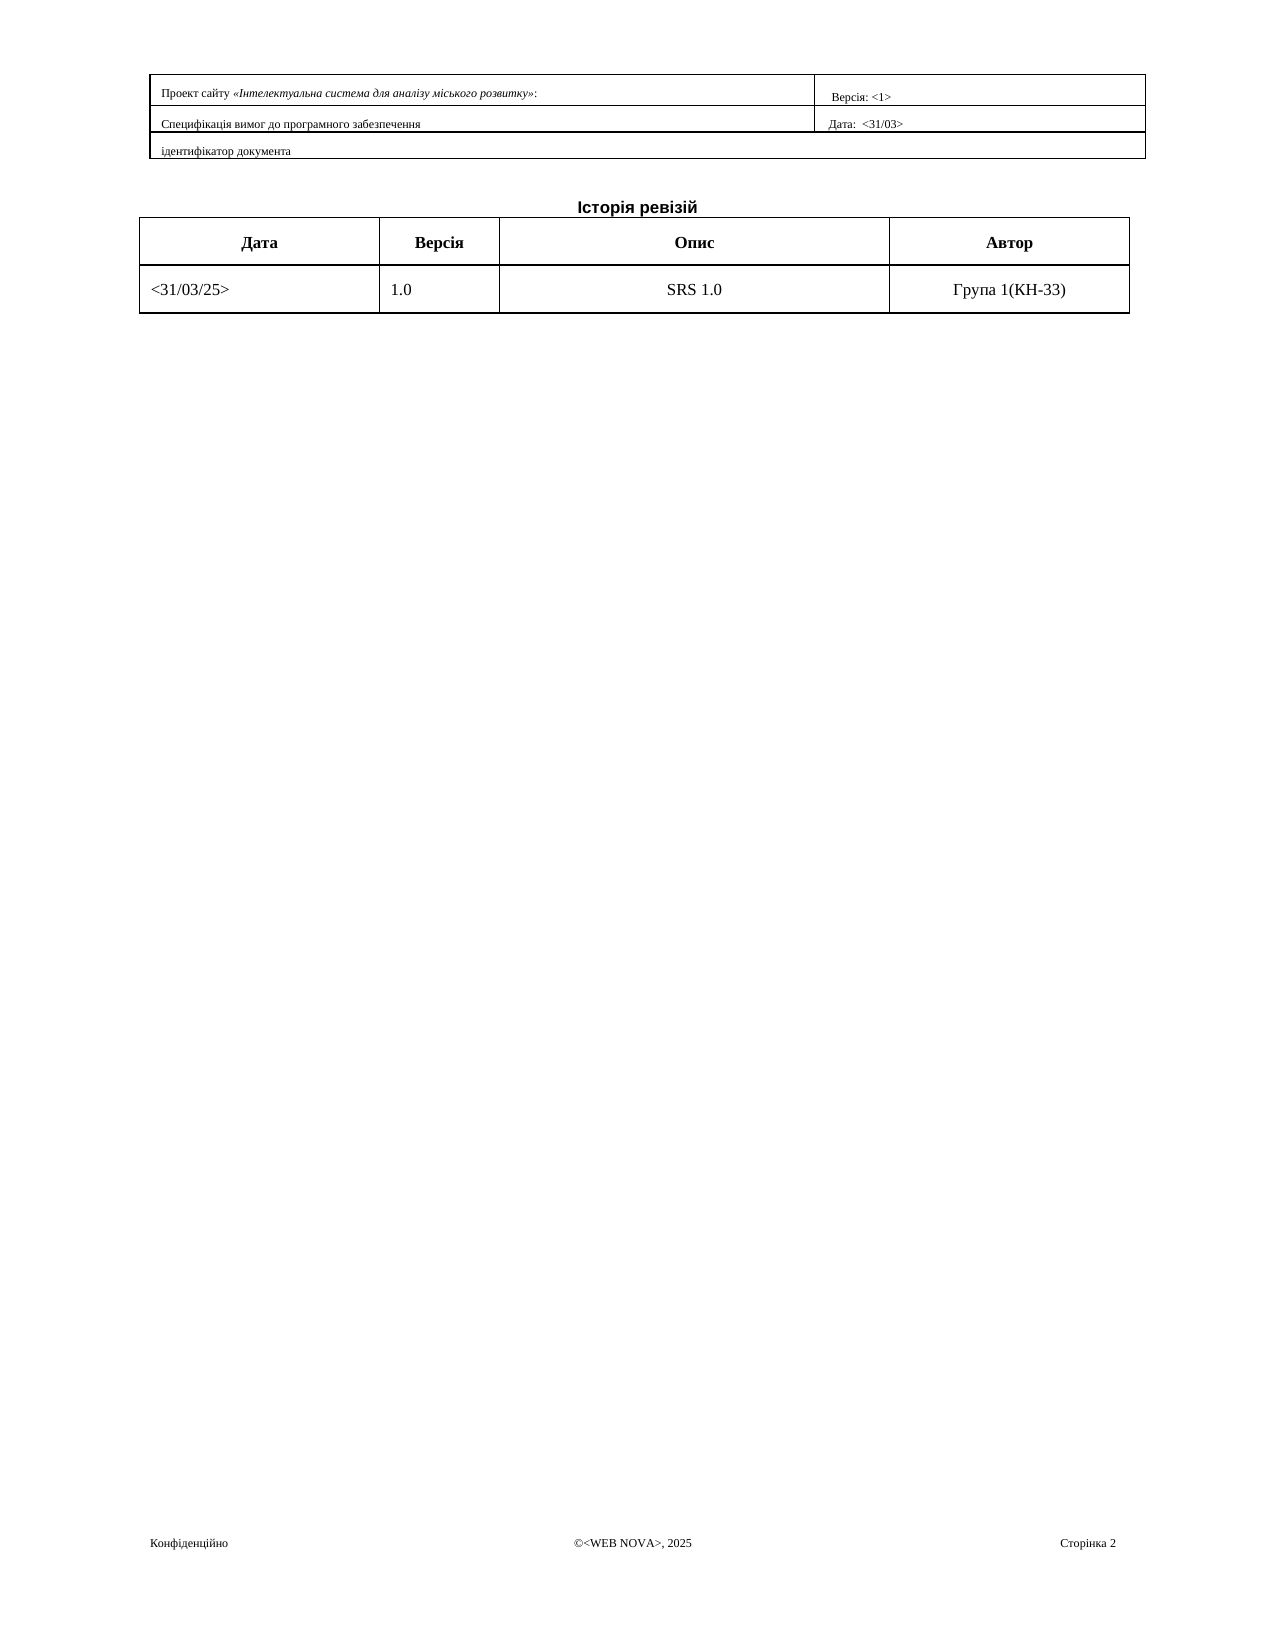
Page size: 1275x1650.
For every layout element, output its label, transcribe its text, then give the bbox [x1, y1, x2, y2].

table_header Опис [500, 218, 889, 264]
title Історія ревізій [150, 183, 1125, 217]
table_header Автор [890, 218, 1129, 264]
table_cell 1.0 [380, 266, 499, 312]
table_cell SRS 1.0 [500, 266, 889, 312]
table_header Версія [380, 218, 499, 264]
table_cell <31/03/25> [140, 266, 379, 312]
table_cell Група 1(КН-33) [890, 266, 1129, 312]
table_header Дата [140, 218, 379, 264]
